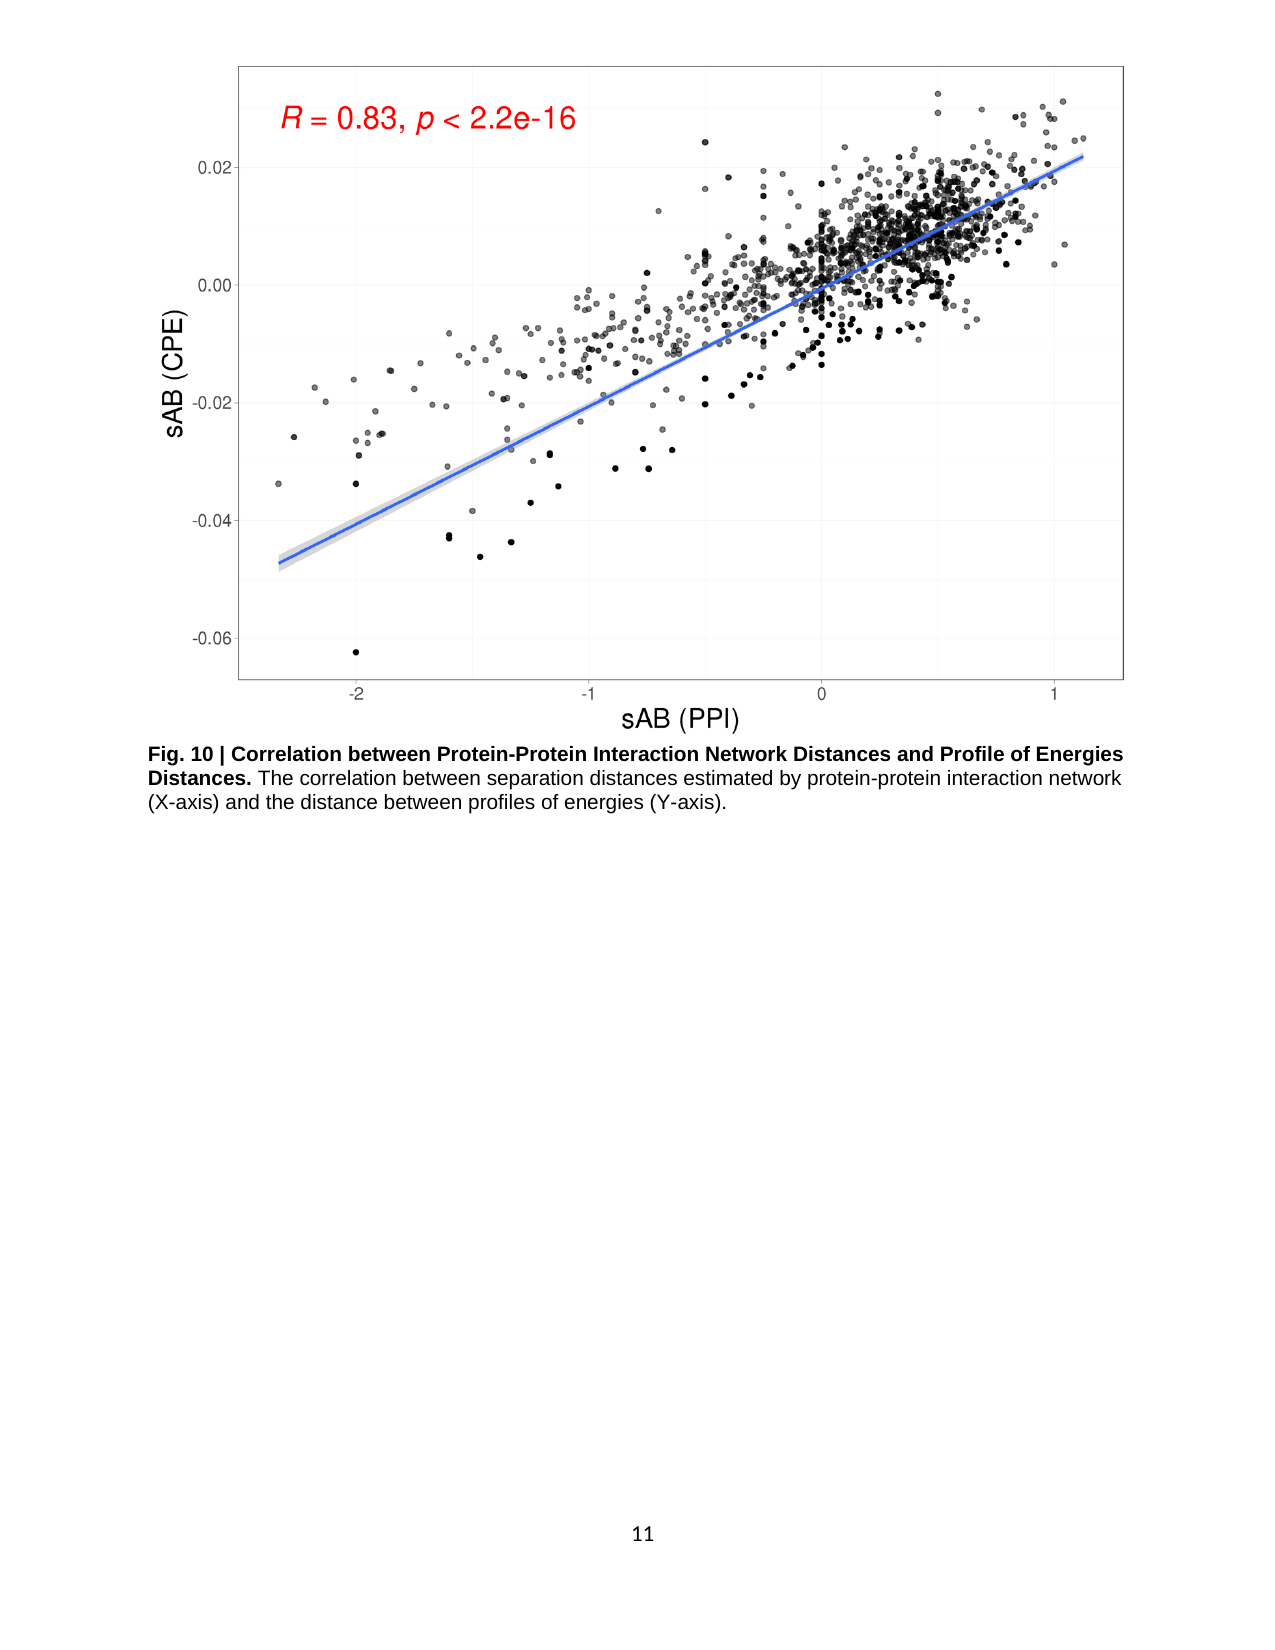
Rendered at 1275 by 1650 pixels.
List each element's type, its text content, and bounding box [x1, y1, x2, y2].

picture [154, 59, 1130, 742]
text Fig. 10 | Correlation between Protein-Protein Interaction Network Distances and Profile of Energies Distances. The correlation between separation distances estimated by protein-protein interaction network (X-axis) and the distance between profiles of energies (Y-axis). [148, 742, 1137, 813]
